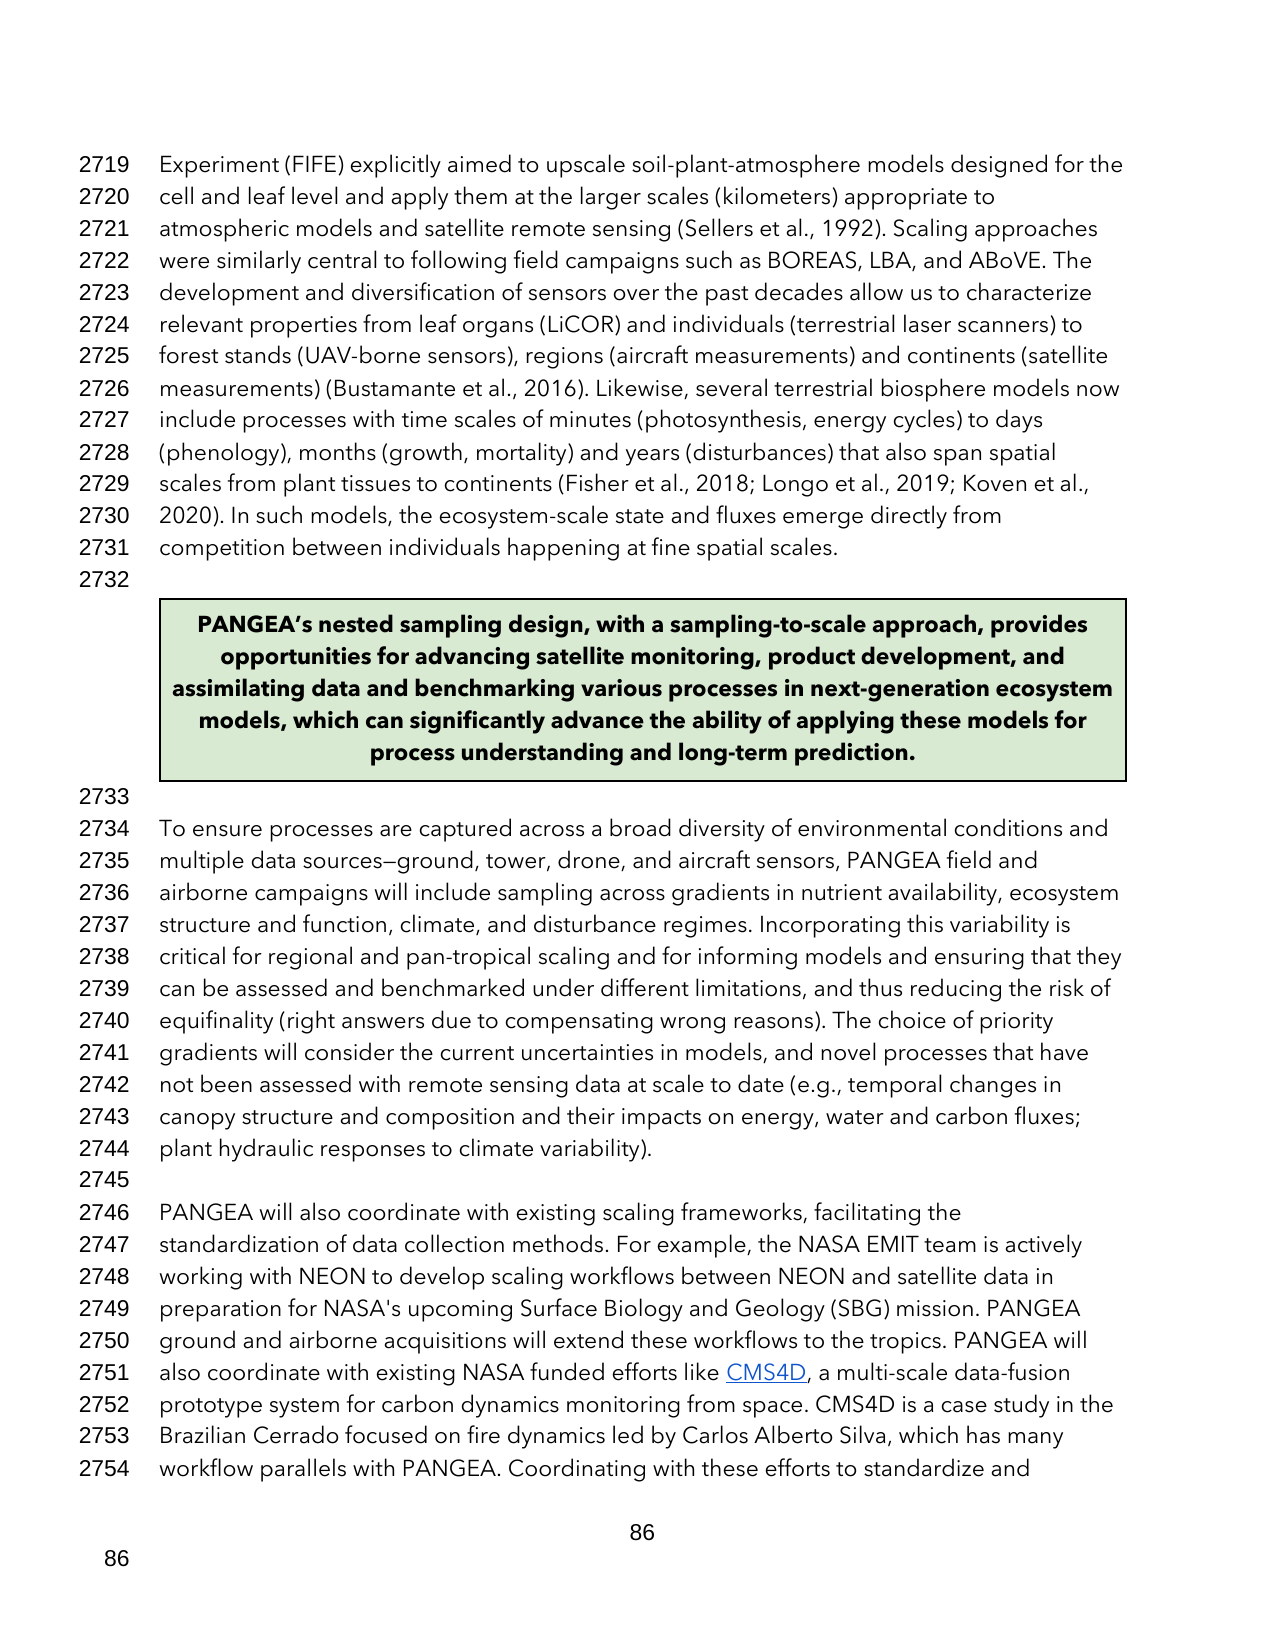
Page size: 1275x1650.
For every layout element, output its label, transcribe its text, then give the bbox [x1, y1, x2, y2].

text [159, 1198, 1125, 1482]
table_header PANGEA’s nested sampling design, with a sampling-to-scale approach, provides opportunities for advancing satellite monitoring, product development, and assimilating data and benchmarking various processes in next-generation ecosystem models, which can significantly advance the ability of applying these models for process understanding and long-term prediction. [161, 600, 1125, 780]
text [159, 150, 1125, 562]
text To ensure processes are captured across a broad diversity of environmental conditions and multiple data sources—ground, tower, drone, and aircraft sensors, PANGEA field and airborne campaigns will include sampling across gradients in nutrient availability, ecosystem structure and function, climate, and disturbance regimes. Incorporating this variability is critical for regional and pan-tropical scaling and for informing models and ensuring that they can be assessed and benchmarked under different limitations, and thus reducing the risk of equifinality (right answers due to compensating wrong reasons). The choice of priority gradients will consider the current uncertainties in models, and novel processes that have not been assessed with remote sensing data at scale to date (e.g., temporal changes in canopy structure and composition and their impacts on energy, water and carbon fluxes; plant hydraulic responses to climate variability). [159, 814, 1125, 1162]
